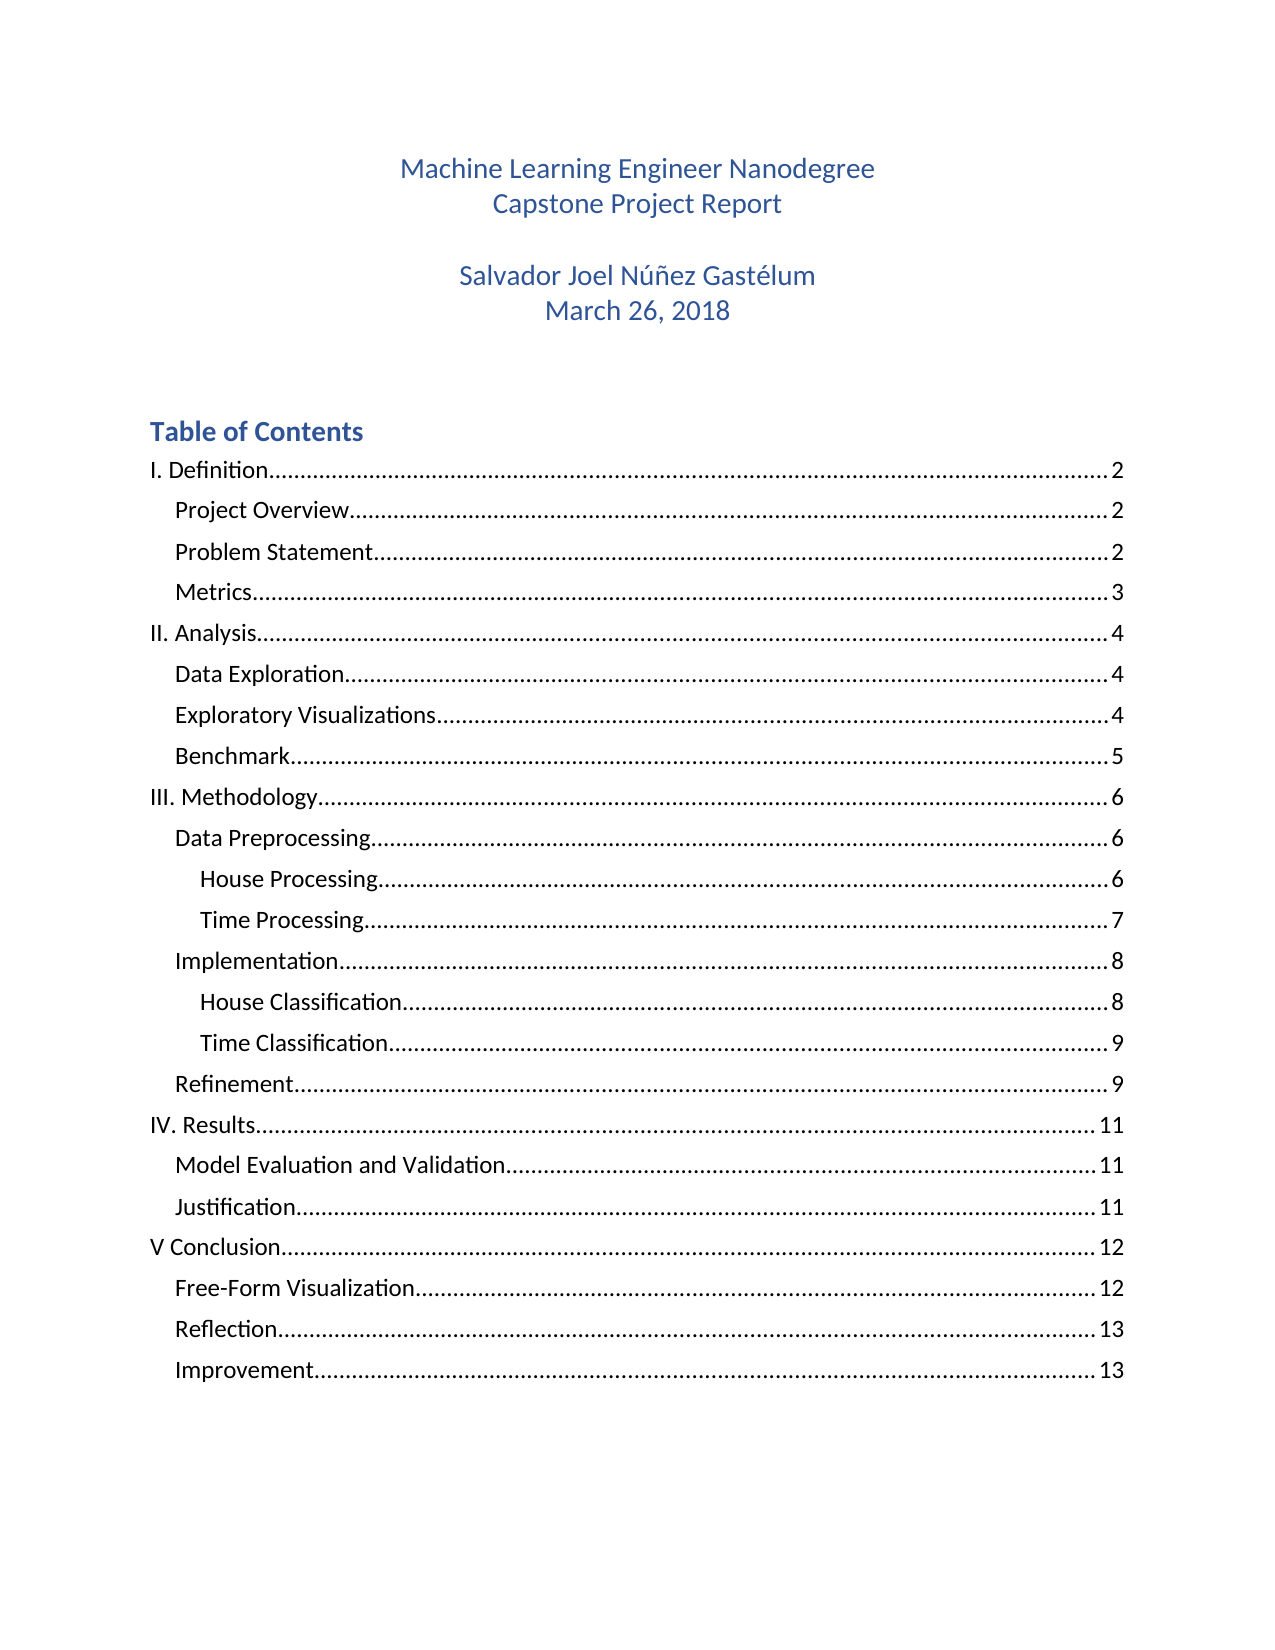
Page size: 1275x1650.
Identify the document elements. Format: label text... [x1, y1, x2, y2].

text Machine Learning Engineer Nanodegree [150, 150, 1125, 186]
text Capstone Project Report [150, 186, 1125, 221]
text March 26, 2018 [150, 292, 1125, 328]
text Salvador Joel Núñez Gastélum [150, 257, 1125, 292]
